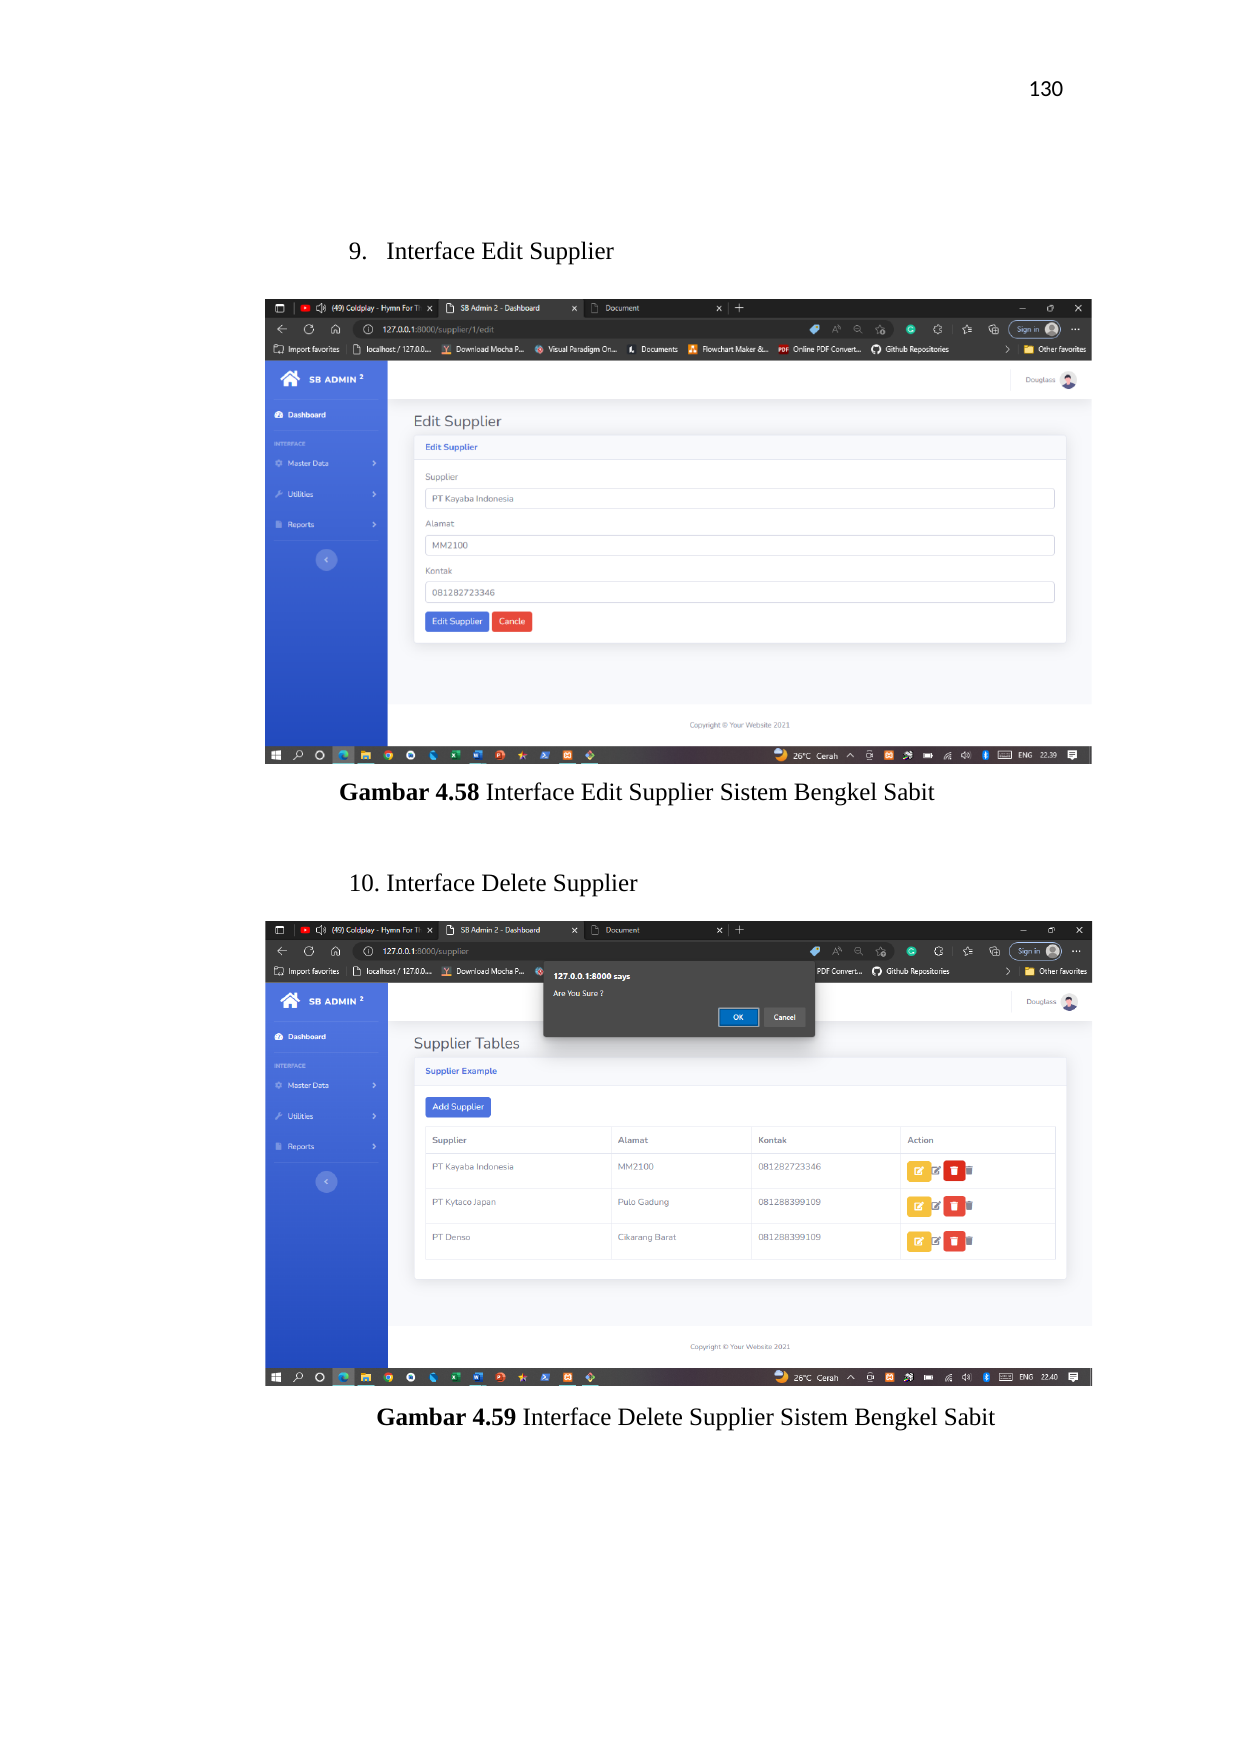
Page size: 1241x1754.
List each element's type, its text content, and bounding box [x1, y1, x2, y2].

picture [265, 921, 1093, 1386]
subtitle Interface Edit Supplier [349, 236, 1063, 265]
picture [265, 299, 1092, 764]
subtitle Interface Delete Supplier [349, 868, 1063, 896]
